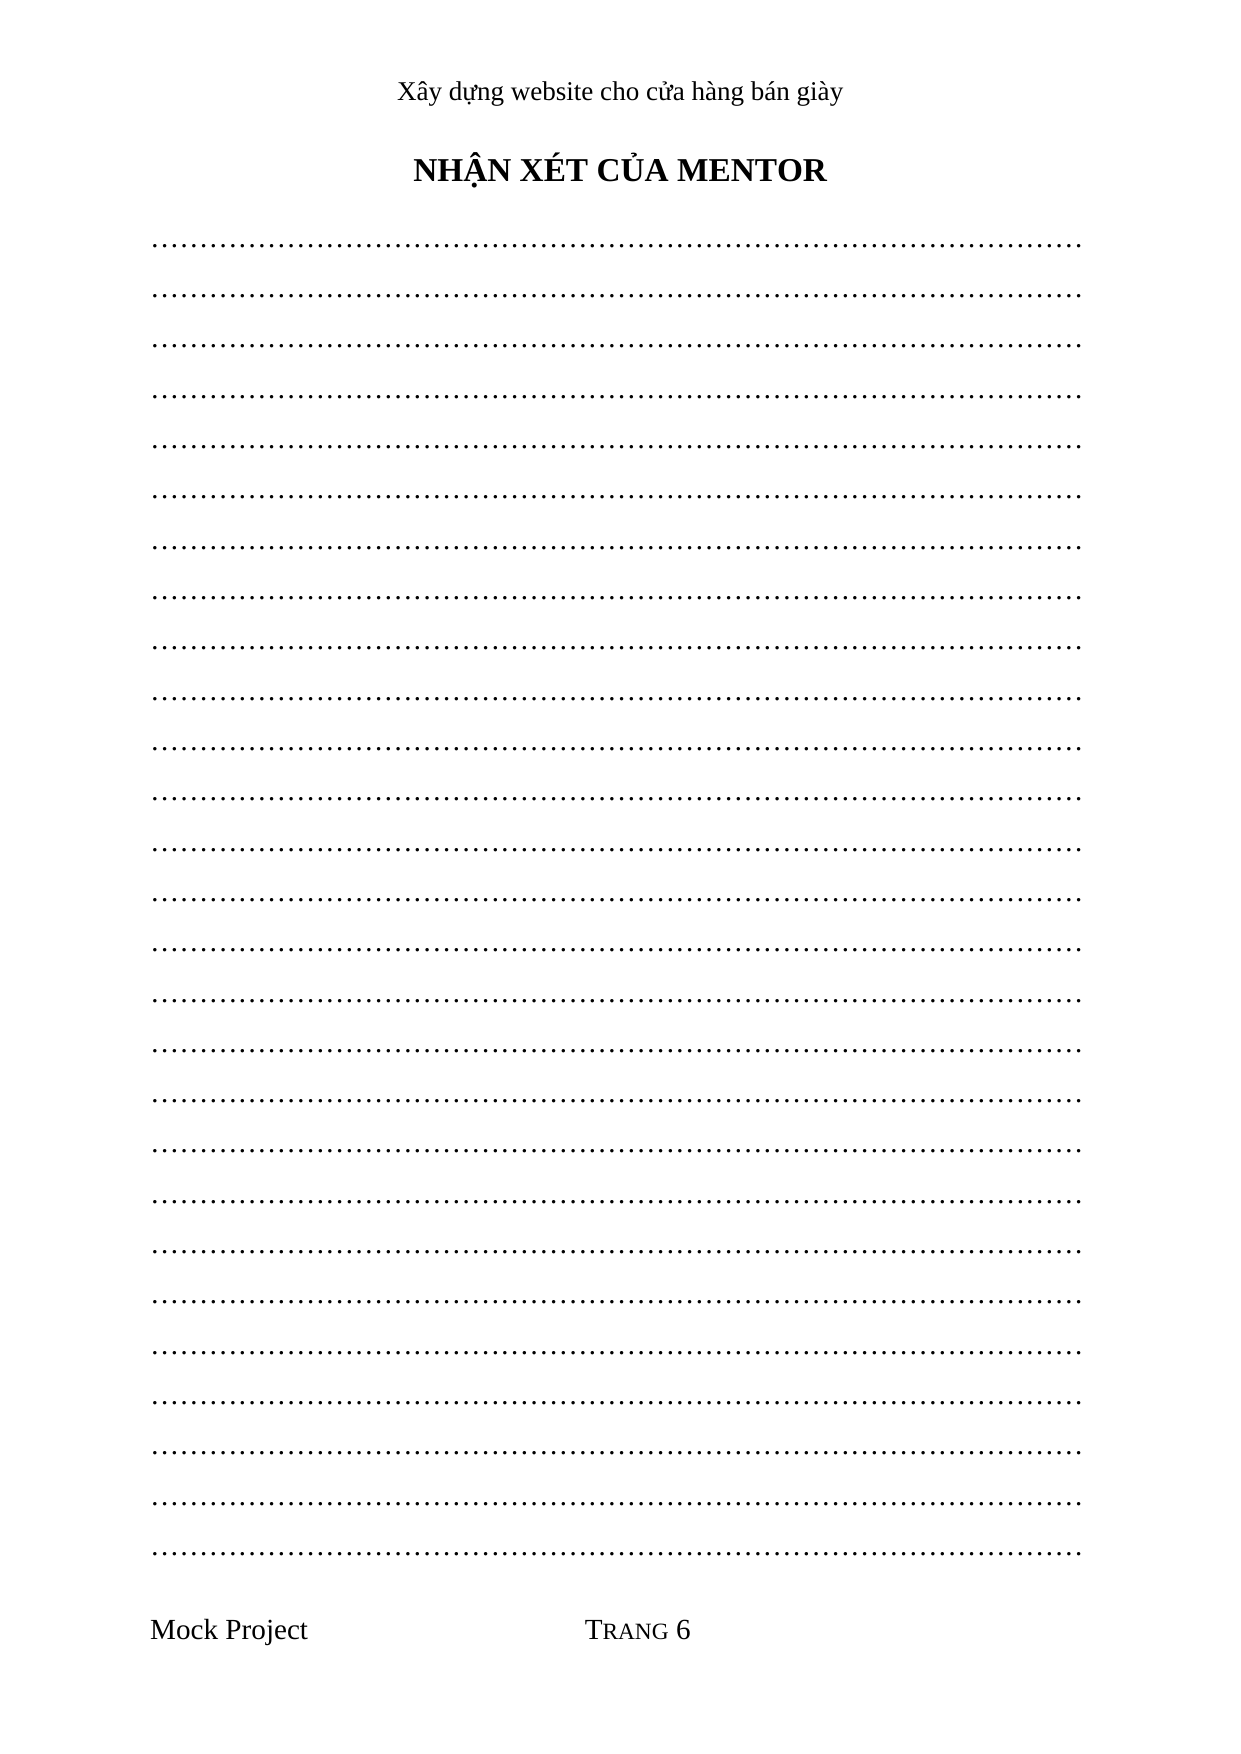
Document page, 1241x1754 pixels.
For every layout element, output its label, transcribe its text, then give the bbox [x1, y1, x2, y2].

subtitle NHẬN XÉT CỦA MENTOR [150, 150, 1090, 188]
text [150, 220, 1090, 1562]
